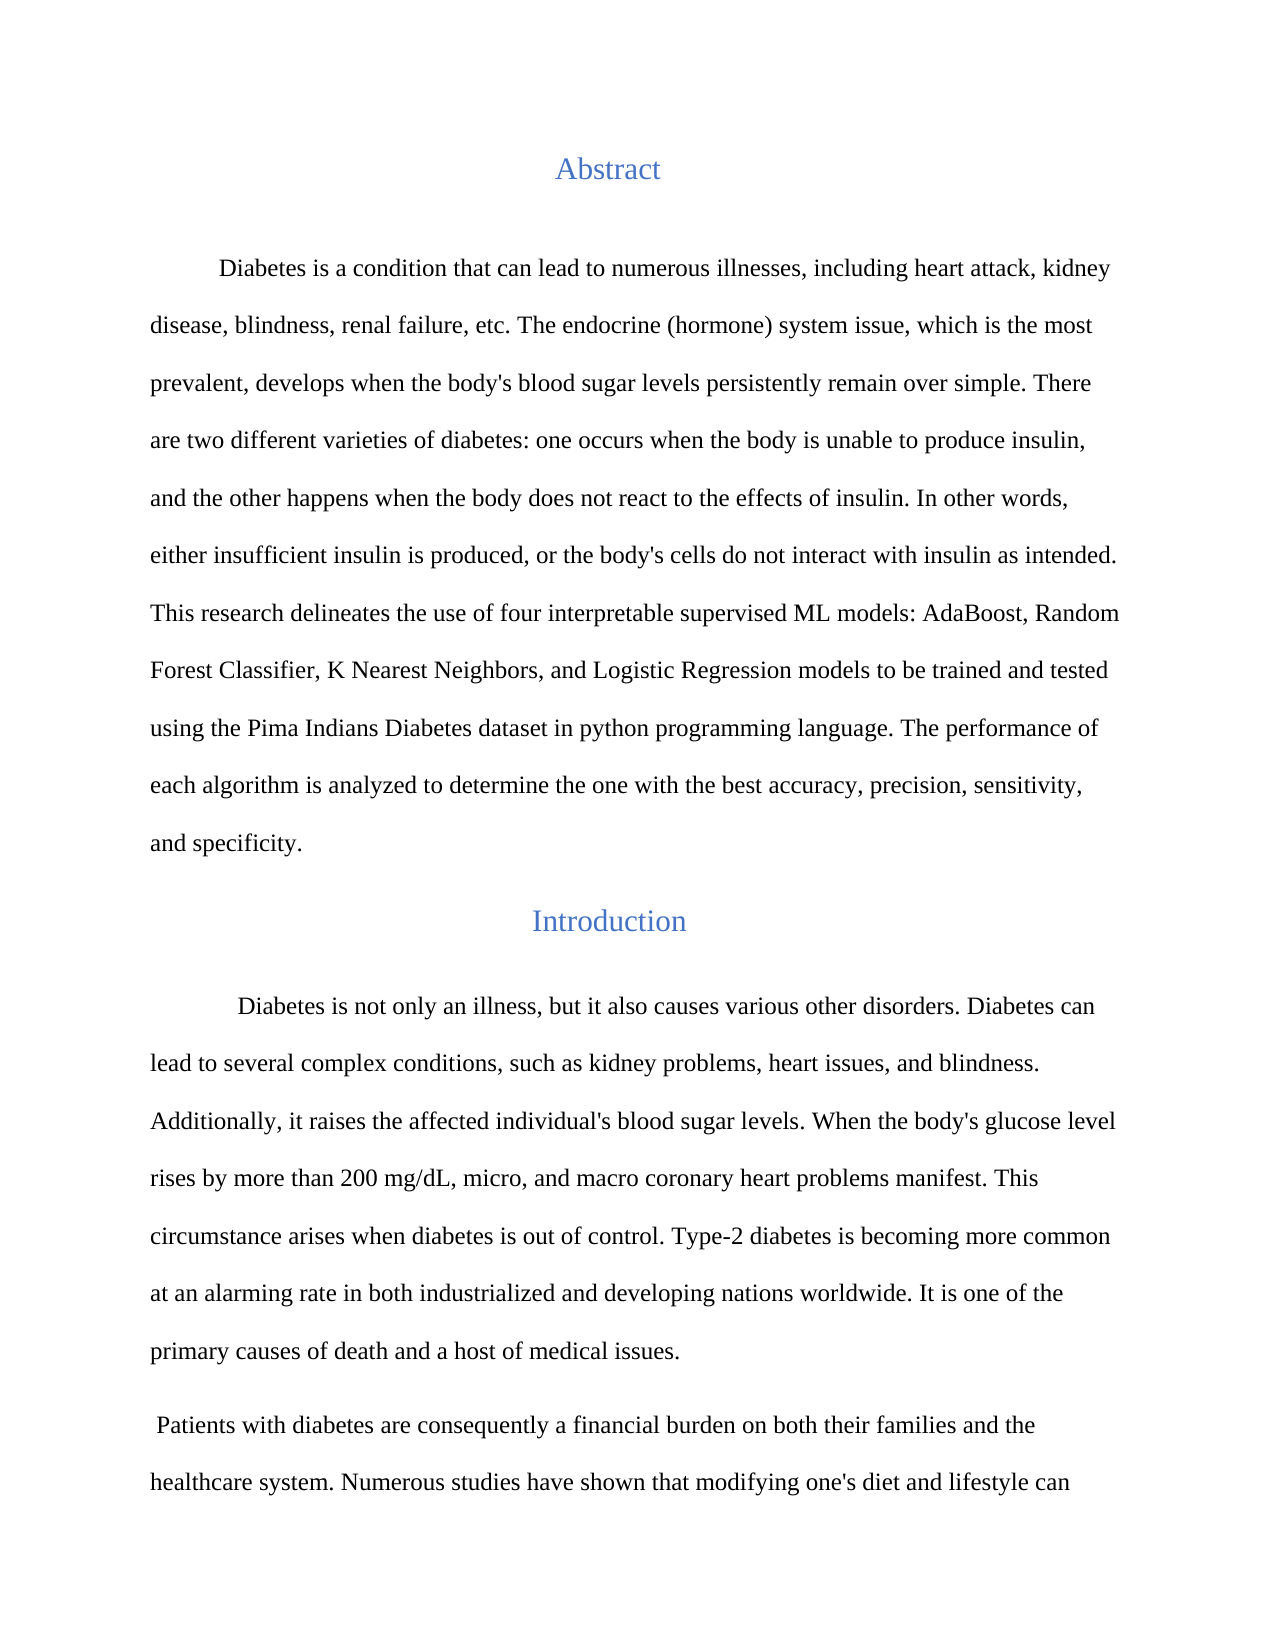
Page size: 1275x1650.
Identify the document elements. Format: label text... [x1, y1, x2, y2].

text Diabetes is not only an illness, but it also causes various other disorders. Diabetes can lead to several complex conditions, such as kidney problems, heart issues, and blindness. Additionally, it raises the affected individual's blood sugar levels. When the body's glucose level rises by more than 200 mg/dL, micro, and macro coronary heart problems manifest. This circumstance arises when diabetes is out of control. Type-2 diabetes is becoming more common at an alarming rate in both industrialized and developing nations worldwide. It is one of the primary causes of death and a host of medical issues. [150, 991, 1125, 1364]
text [150, 1410, 1125, 1496]
text Abstract [150, 150, 1125, 186]
text Introduction [150, 902, 1125, 938]
text Diabetes is a condition that can lead to numerous illnesses, including heart attack, kidney disease, blindness, renal failure, etc. The endocrine (hormone) system issue, which is the most prevalent, develops when the body's blood sugar levels persistently remain over simple. There are two different varieties of diabetes: one occurs when the body is unable to produce insulin, and the other happens when the body does not react to the effects of insulin. In other words, either insufficient insulin is produced, or the body's cells do not interact with insulin as intended. This research delineates the use of four interpretable supervised ML models: AdaBoost, Random Forest Classifier, K Nearest Neighbors, and Logistic Regression models to be trained and tested using the Pima Indians Diabetes dataset in python programming language. The performance of each algorithm is analyzed to determine the one with the best accuracy, precision, sensitivity, and specificity. [150, 253, 1125, 857]
